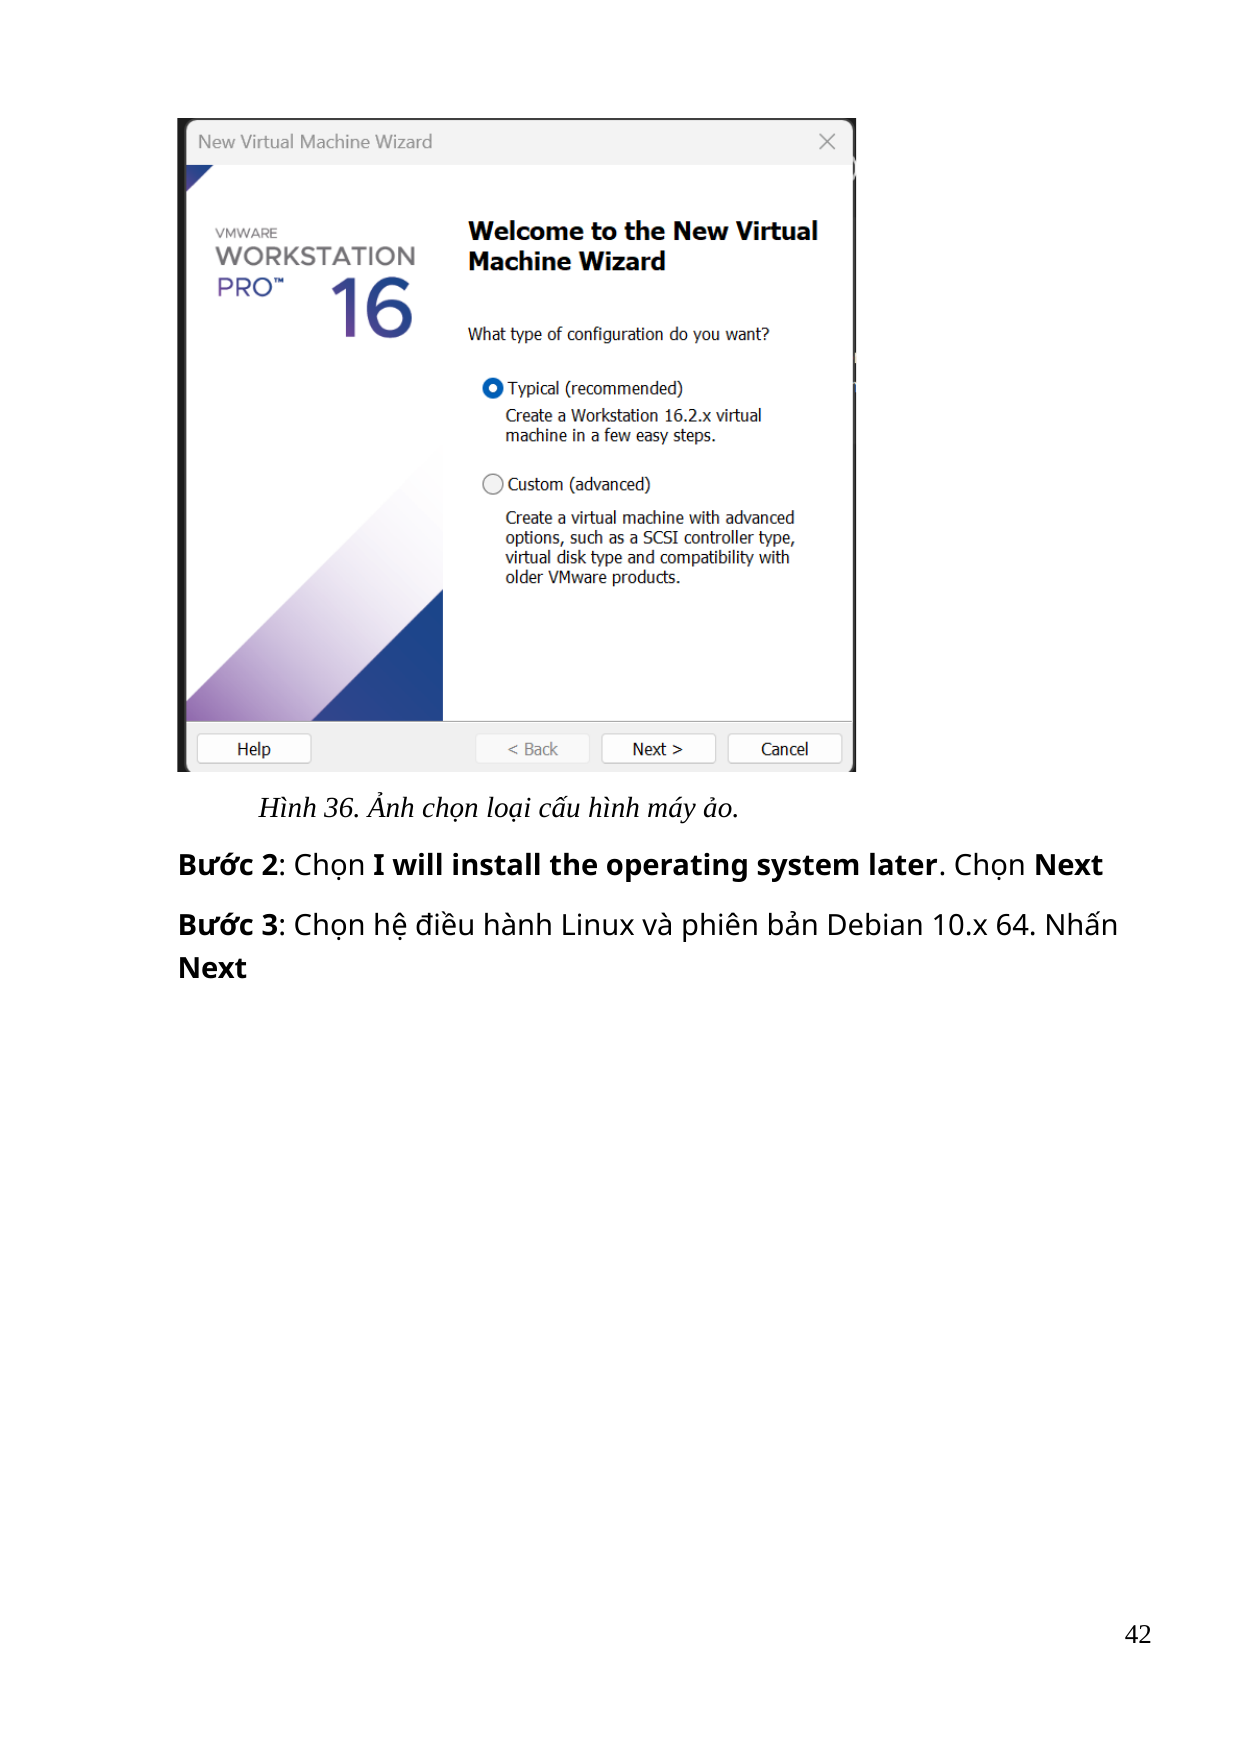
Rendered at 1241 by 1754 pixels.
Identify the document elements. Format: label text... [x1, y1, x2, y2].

picture [177, 118, 857, 772]
text Bước 3: Chọn hệ điều hành Linux và phiên bản Debian 10.x 64. Nhấn Next [177, 904, 1152, 987]
text Bước 2: Chọn I will install the operating system later. Chọn Next [177, 845, 1152, 884]
text Hình 36. Ảnh chọn loại cấu hình máy ảo. [251, 790, 1152, 824]
